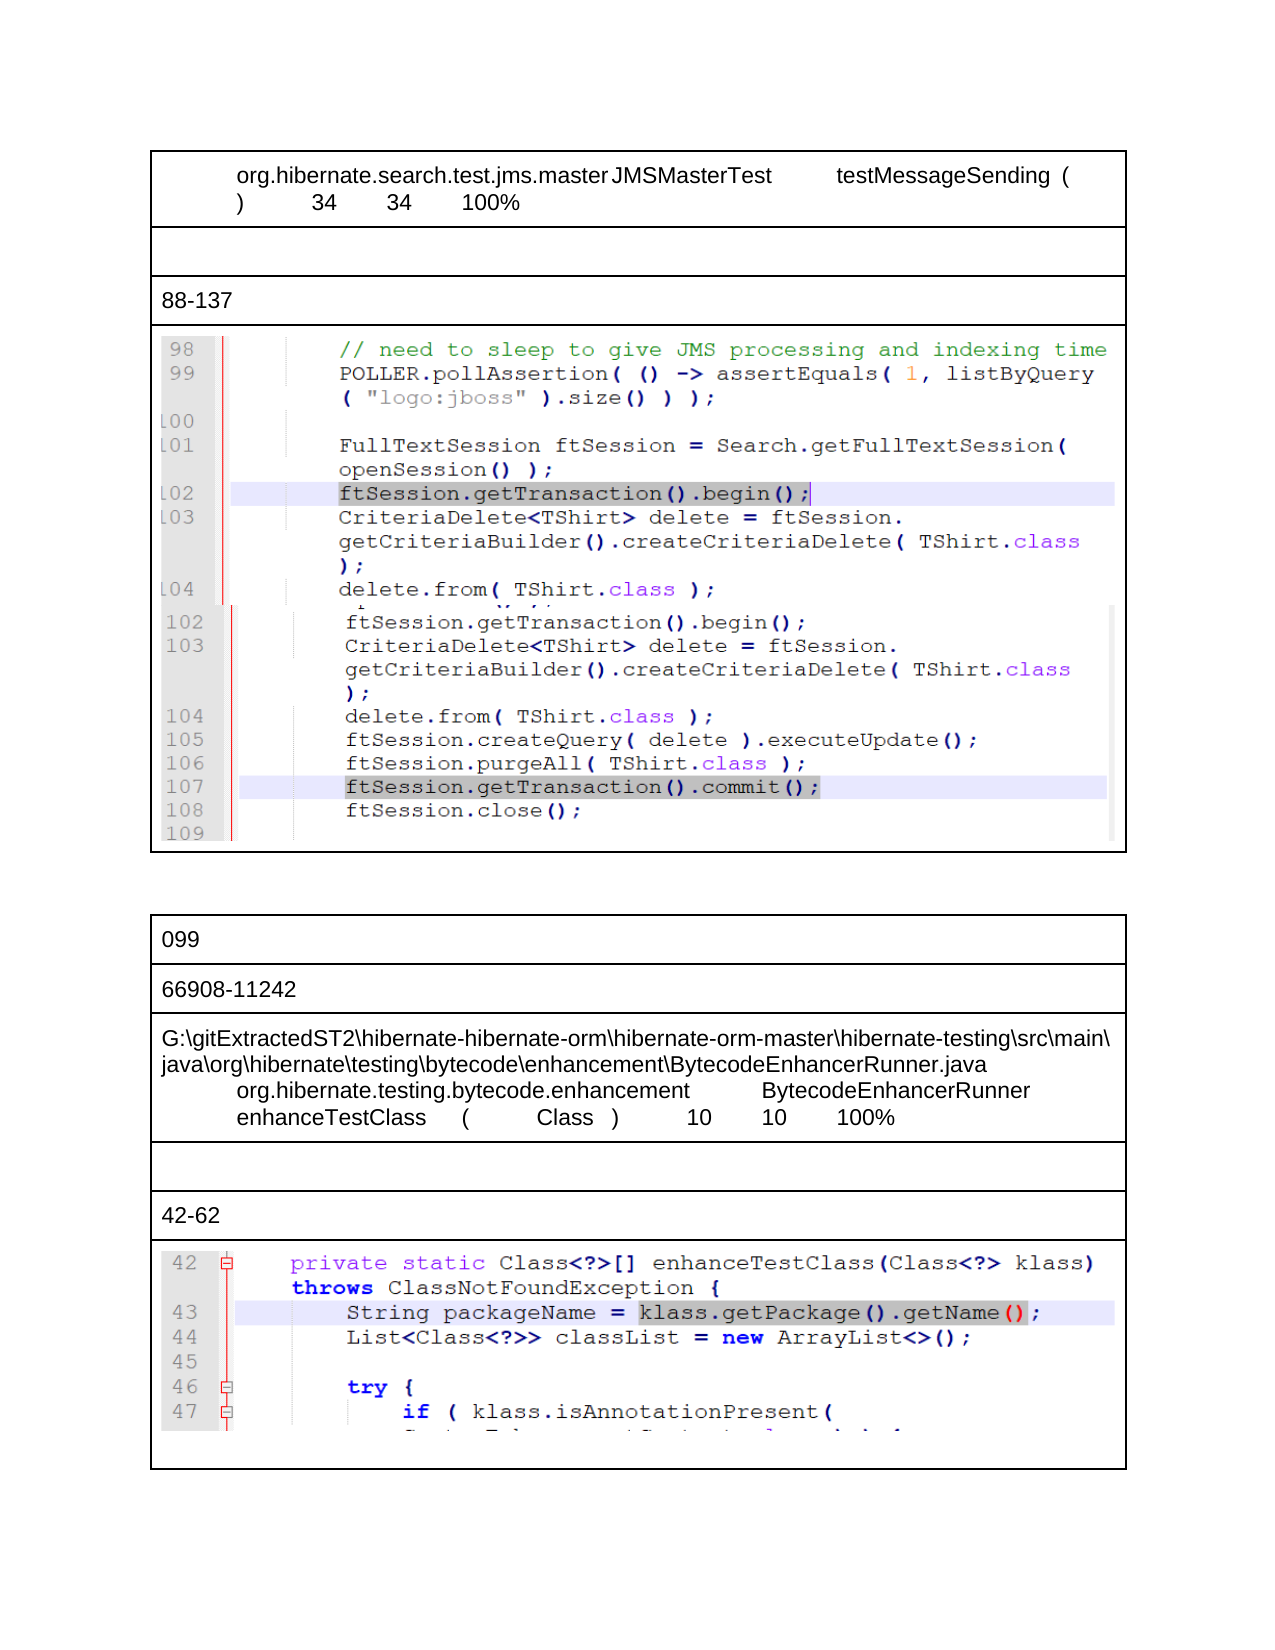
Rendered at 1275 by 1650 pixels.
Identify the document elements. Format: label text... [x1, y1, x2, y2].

picture [161, 336, 1115, 841]
table_cell [152, 326, 1125, 851]
table_cell 88-137 [152, 277, 1125, 324]
table_cell 42-62 [152, 1192, 1125, 1239]
picture [161, 1251, 1115, 1431]
table_cell 66908-11242 [152, 965, 1125, 1012]
table_cell [152, 1241, 1125, 1468]
table_cell [152, 1143, 1125, 1190]
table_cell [152, 152, 1125, 226]
table_cell G:\gitExtractedST2\hibernate-hibernate-orm\hibernate-orm-master\hibernate-testing\src\main\java\org\hibernate\testing\bytecode\enhancement\BytecodeEnhancerRunner.java org.hibernate.testing.bytecode.enhancement BytecodeEnhancerRunner enhanceTestClass ( Class ) 10 10 100% [152, 1014, 1125, 1141]
table_cell [152, 228, 1125, 275]
table_header 099 [152, 916, 1125, 963]
